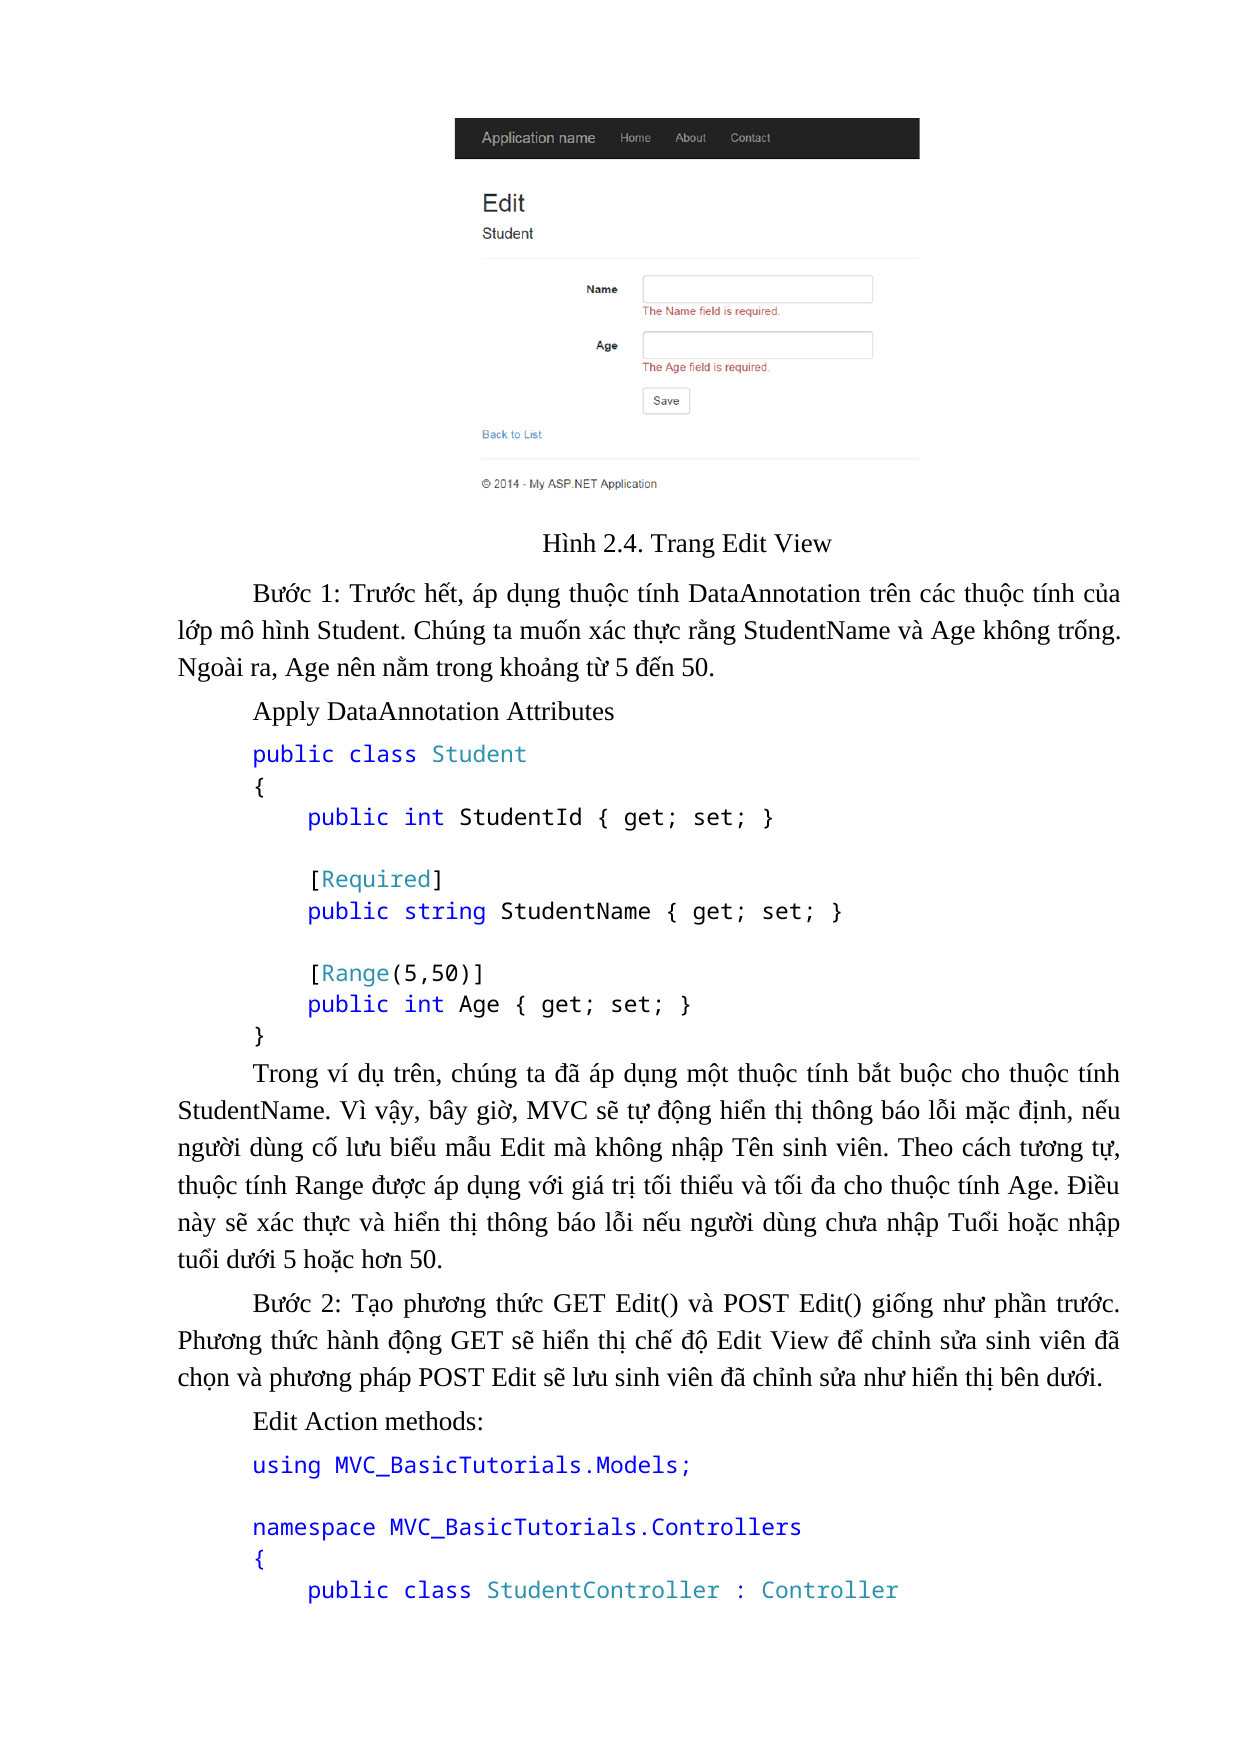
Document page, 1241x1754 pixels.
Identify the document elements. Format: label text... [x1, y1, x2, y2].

text } [177, 1019, 1122, 1051]
text { [177, 1542, 1122, 1574]
text Hình 2.4. Trang Edit View [177, 527, 1122, 558]
text Apply DataAnnotation Attributes [177, 695, 1122, 726]
text Bước 2: Tạo phương thức GET Edit() và POST Edit() giống như phần trước. Phương thức hành động GET sẽ hiển thị chế độ Edit View để chỉnh sửa sinh viên đã chọn và phương pháp POST Edit sẽ lưu sinh viên đã chỉnh sửa như hiển thị bên dưới. [177, 1287, 1122, 1393]
text using MVC_BasicTutorials.Models; [177, 1449, 1122, 1480]
text [Required] [177, 863, 1122, 894]
text public int StudentId { get; set; } [177, 801, 1122, 832]
text public class StudentController : Controller [177, 1574, 1122, 1605]
text Trong ví dụ trên, chúng ta đã áp dụng một thuộc tính bắt buộc cho thuộc tính StudentName. Vì vậy, bây giờ, MVC sẽ tự động hiển thị thông báo lỗi mặc định, nếu người dùng cố lưu biểu mẫu Edit mà không nhập Tên sinh viên. Theo cách tương tự, thuộc tính Range được áp dụng với giá trị tối thiểu và tối đa cho thuộc tính Age. Điều này sẽ xác thực và hiển thị thông báo lỗi nếu người dùng chưa nhập Tuổi hoặc nhập tuổi dưới 5 hoặc hơn 50. [177, 1057, 1122, 1274]
text { [177, 770, 1122, 801]
picture [454, 118, 920, 509]
text Bước 1: Trước hết, áp dụng thuộc tính DataAnnotation trên các thuộc tính của lớp mô hình Student. Chúng ta muốn xác thực rằng StudentName và Age không trống. Ngoài ra, Age nên nằm trong khoảng từ 5 đến 50. [177, 577, 1122, 682]
text public string StudentName { get; set; } [177, 894, 1122, 926]
text public class Student [177, 738, 1122, 770]
text Edit Action methods: [177, 1405, 1122, 1436]
text [Range(5,50)] [177, 957, 1122, 988]
text namespace MVC_BasicTutorials.Controllers [177, 1511, 1122, 1542]
text public int Age { get; set; } [177, 988, 1122, 1019]
